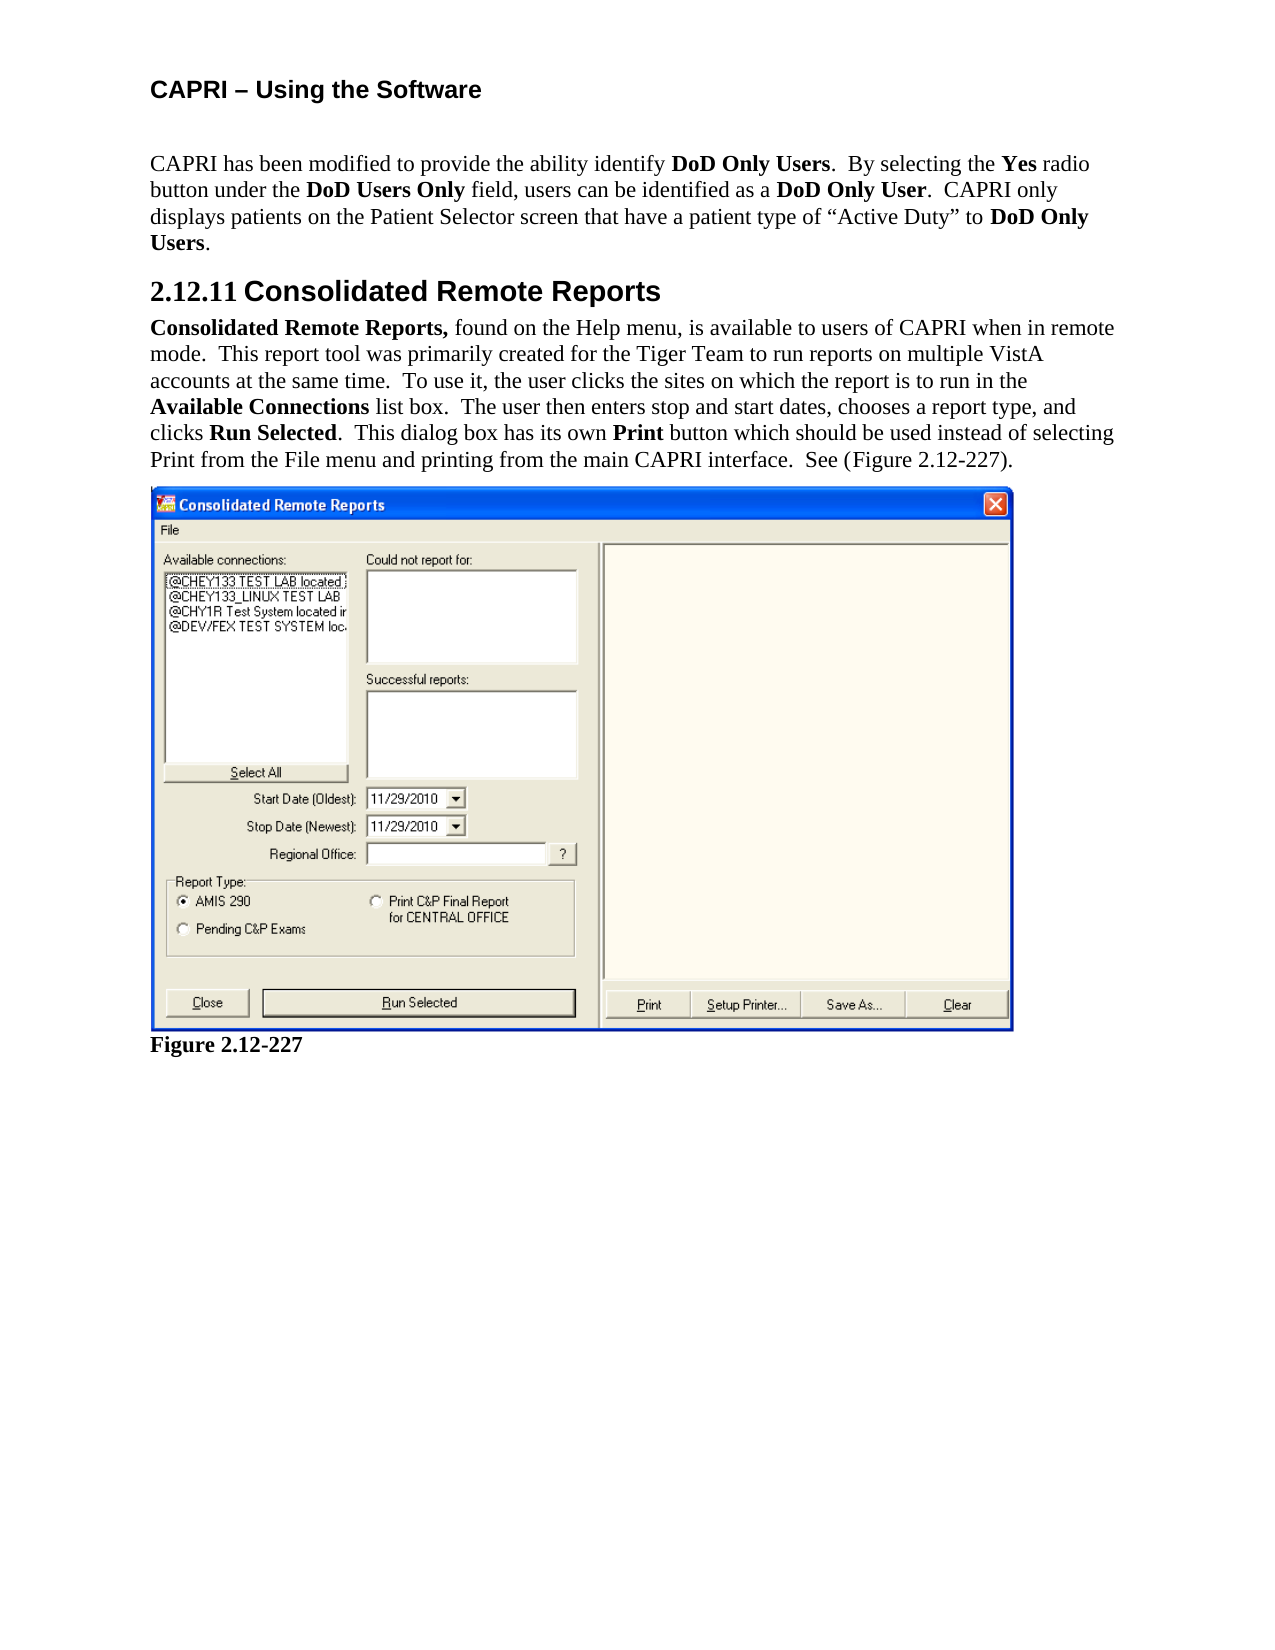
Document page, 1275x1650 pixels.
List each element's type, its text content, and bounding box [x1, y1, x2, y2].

subtitle Consolidated Remote Reports [150, 274, 1125, 308]
picture [150, 484, 1014, 1032]
text CAPRI has been modified to provide the ability identify DoD Only Users. By selecting the Yes radio button under the DoD Users Only field, users can be identified as a DoD Only User. CAPRI only displays patients on the Patient Selector screen that have a patient type of “Active Duty” to DoD Only Users. [150, 150, 1125, 255]
